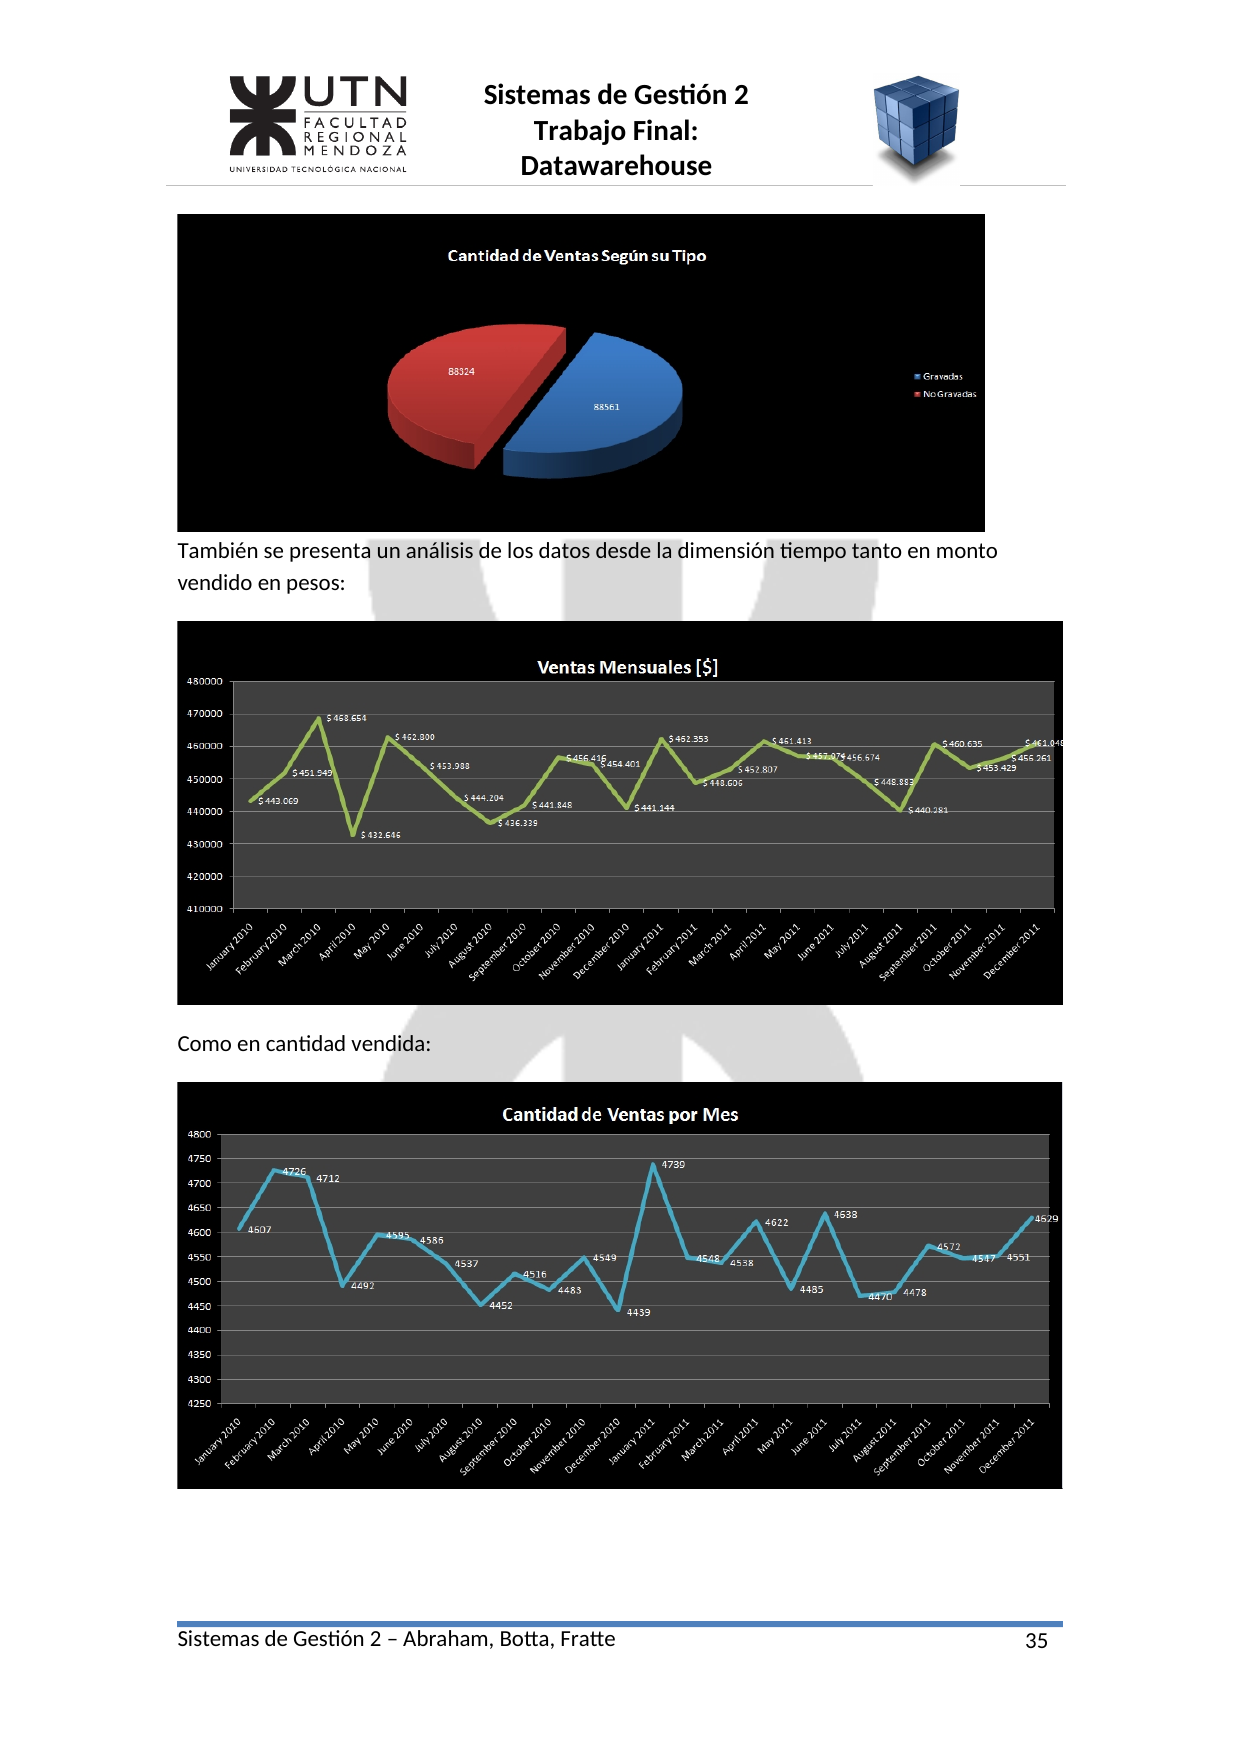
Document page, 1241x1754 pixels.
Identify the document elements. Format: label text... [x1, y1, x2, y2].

picture [177, 1082, 1063, 1489]
picture [177, 214, 985, 532]
picture [177, 621, 1063, 1005]
text Como en cantidad vendida: [177, 1029, 1063, 1057]
picture [223, 73, 409, 179]
picture [872, 73, 960, 186]
